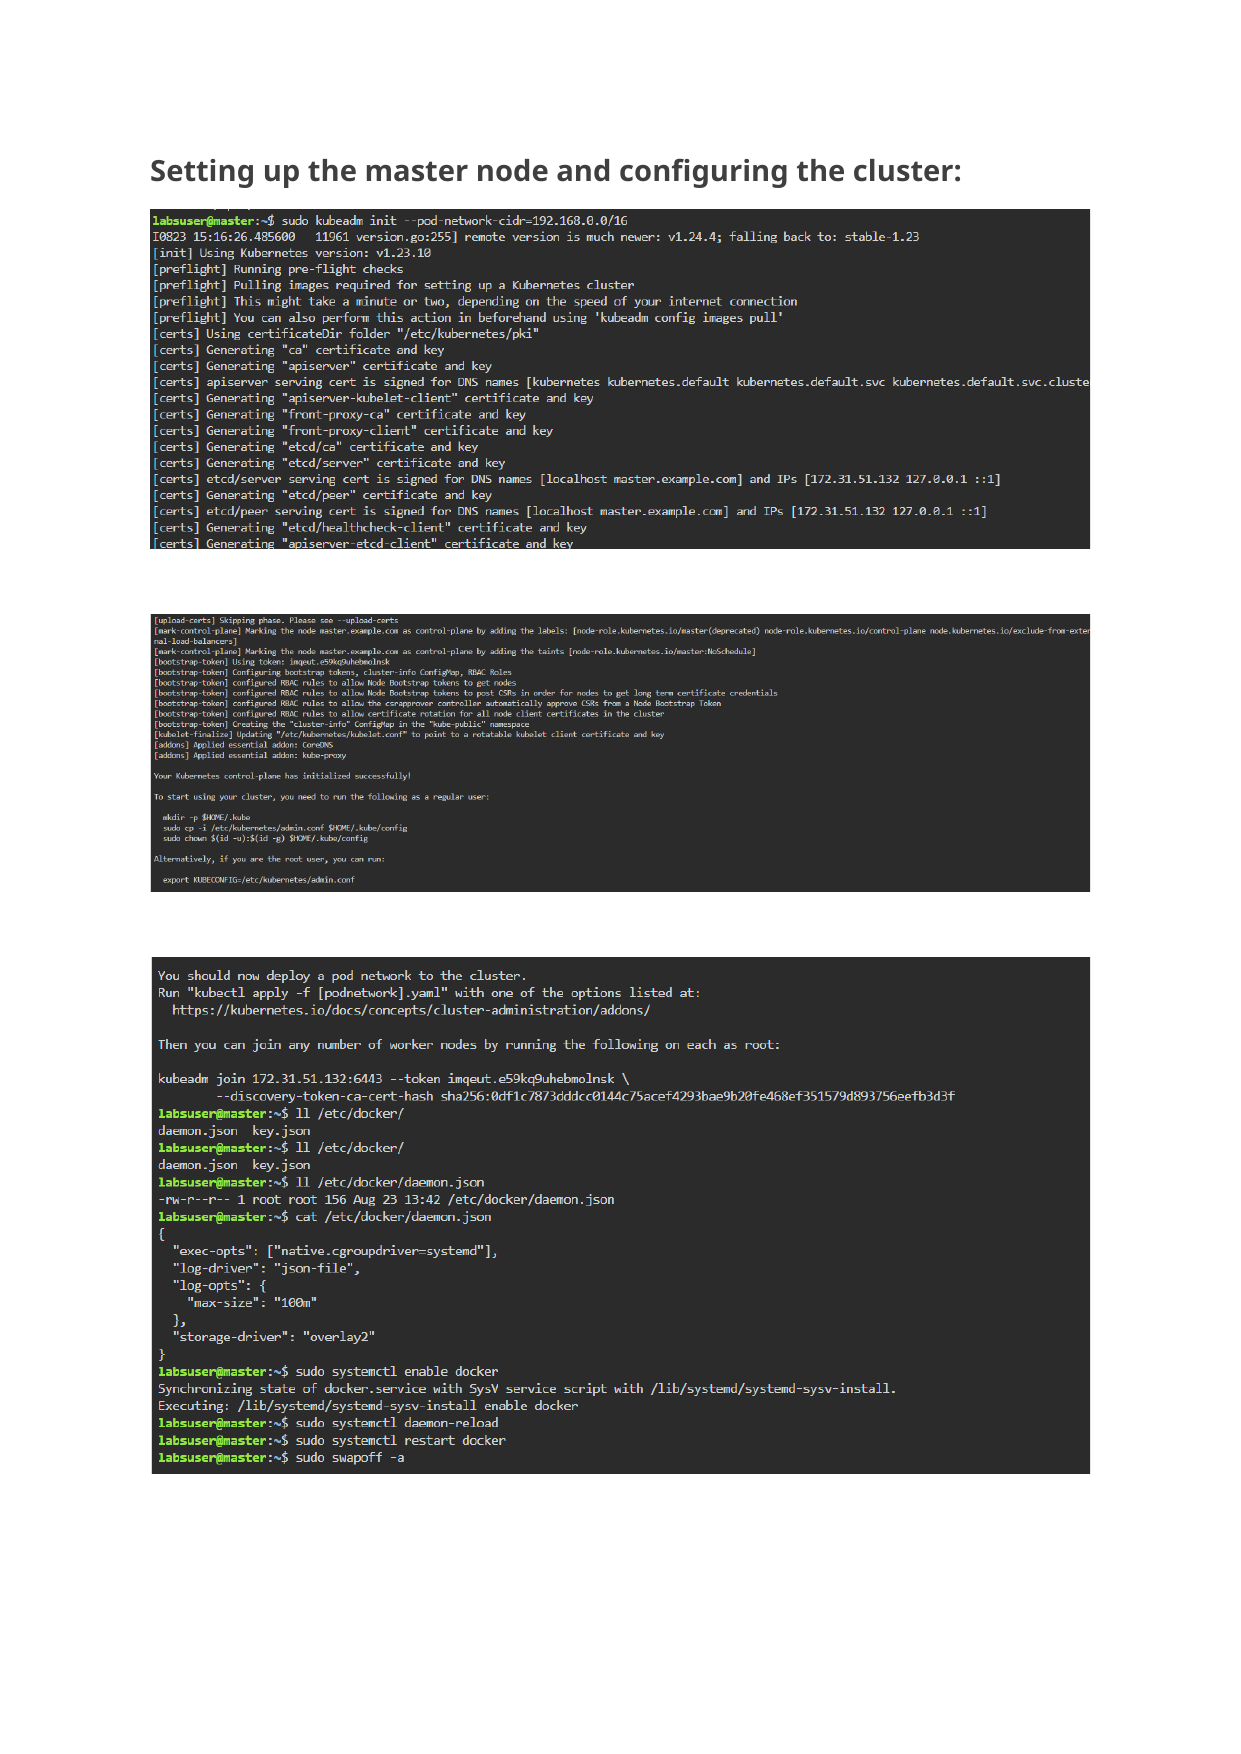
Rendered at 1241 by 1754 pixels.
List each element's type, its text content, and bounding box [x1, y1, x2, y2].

picture [150, 614, 1091, 892]
picture [150, 209, 1091, 549]
picture [150, 957, 1091, 1474]
text Setting up the master node and configuring the cluster: [150, 150, 1090, 190]
